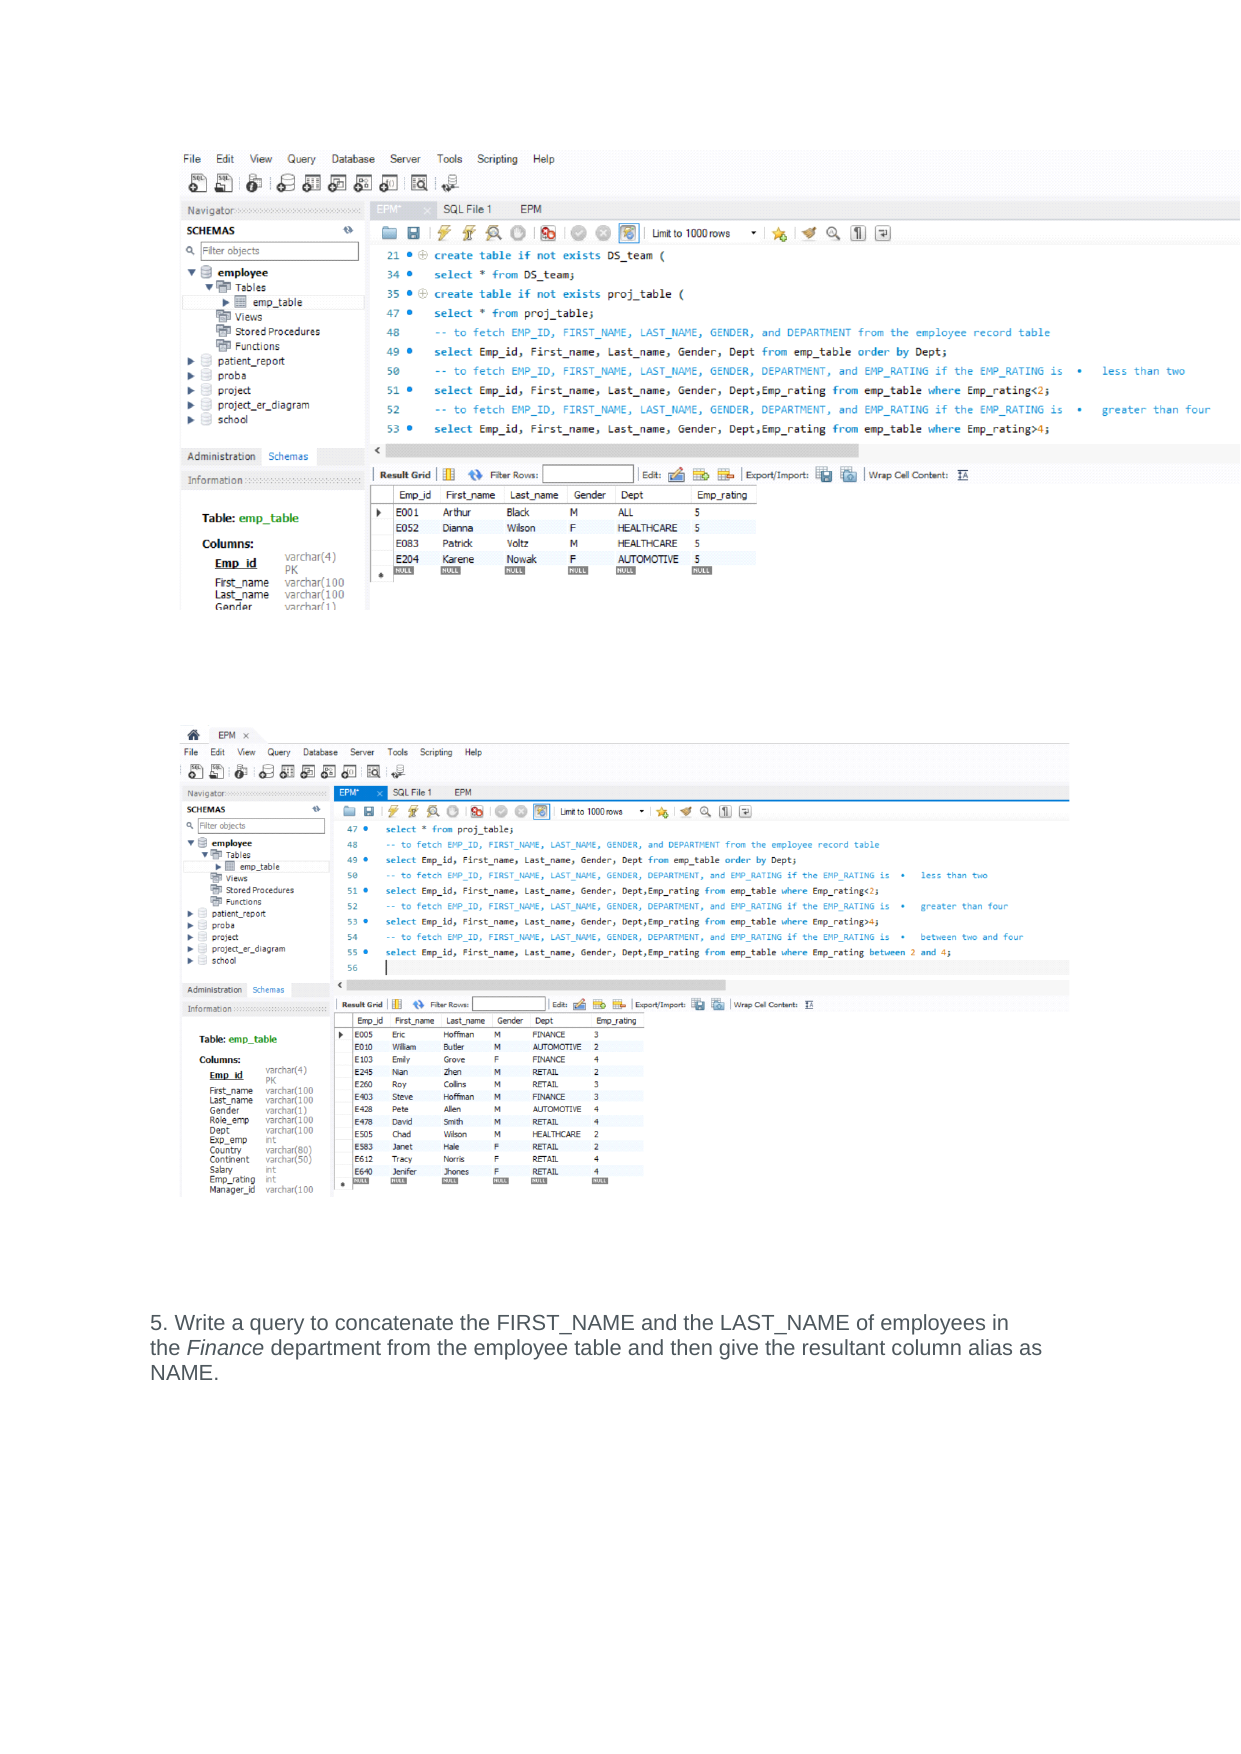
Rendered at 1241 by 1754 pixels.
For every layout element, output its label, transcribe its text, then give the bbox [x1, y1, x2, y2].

text 5. Write a query to concatenate the FIRST_NAME and the LAST_NAME of employees in the Finance department from the employee table and then give the resultant column alias as NAME. [150, 1309, 1090, 1385]
picture [179, 722, 1070, 1197]
picture [179, 150, 1241, 610]
